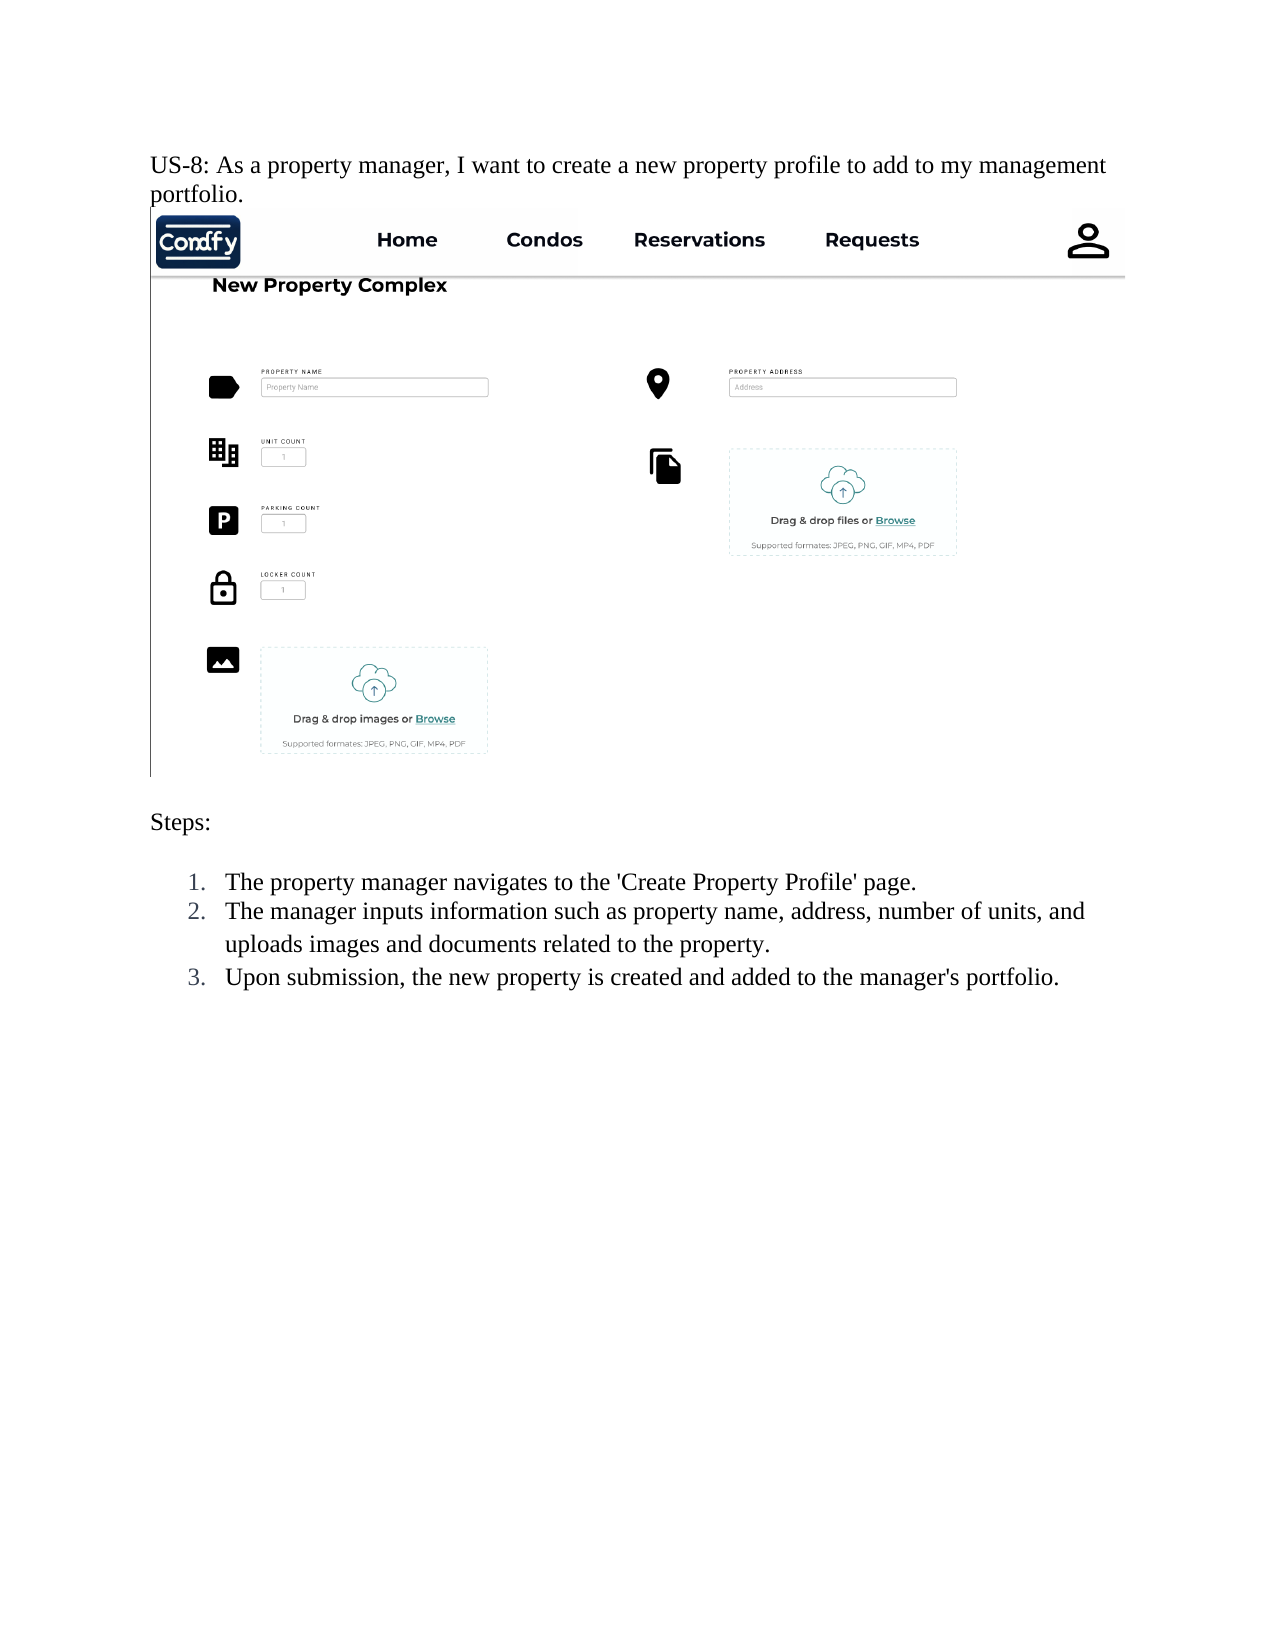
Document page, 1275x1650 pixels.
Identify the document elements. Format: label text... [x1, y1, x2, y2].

list The manager inputs information such as property name, address, number of units, and uploads images and documents related to the property. [187, 896, 1125, 958]
picture [150, 207, 1125, 777]
list Upon submission, the new property is created and added to the manager's portfolio. [187, 962, 1125, 991]
list The property manager navigates to the 'Create Property Profile' page. [187, 867, 1125, 896]
text Steps: [150, 807, 1125, 836]
text US-8: As a property manager, I want to create a new property profile to add to my management portfolio. [150, 150, 1125, 207]
